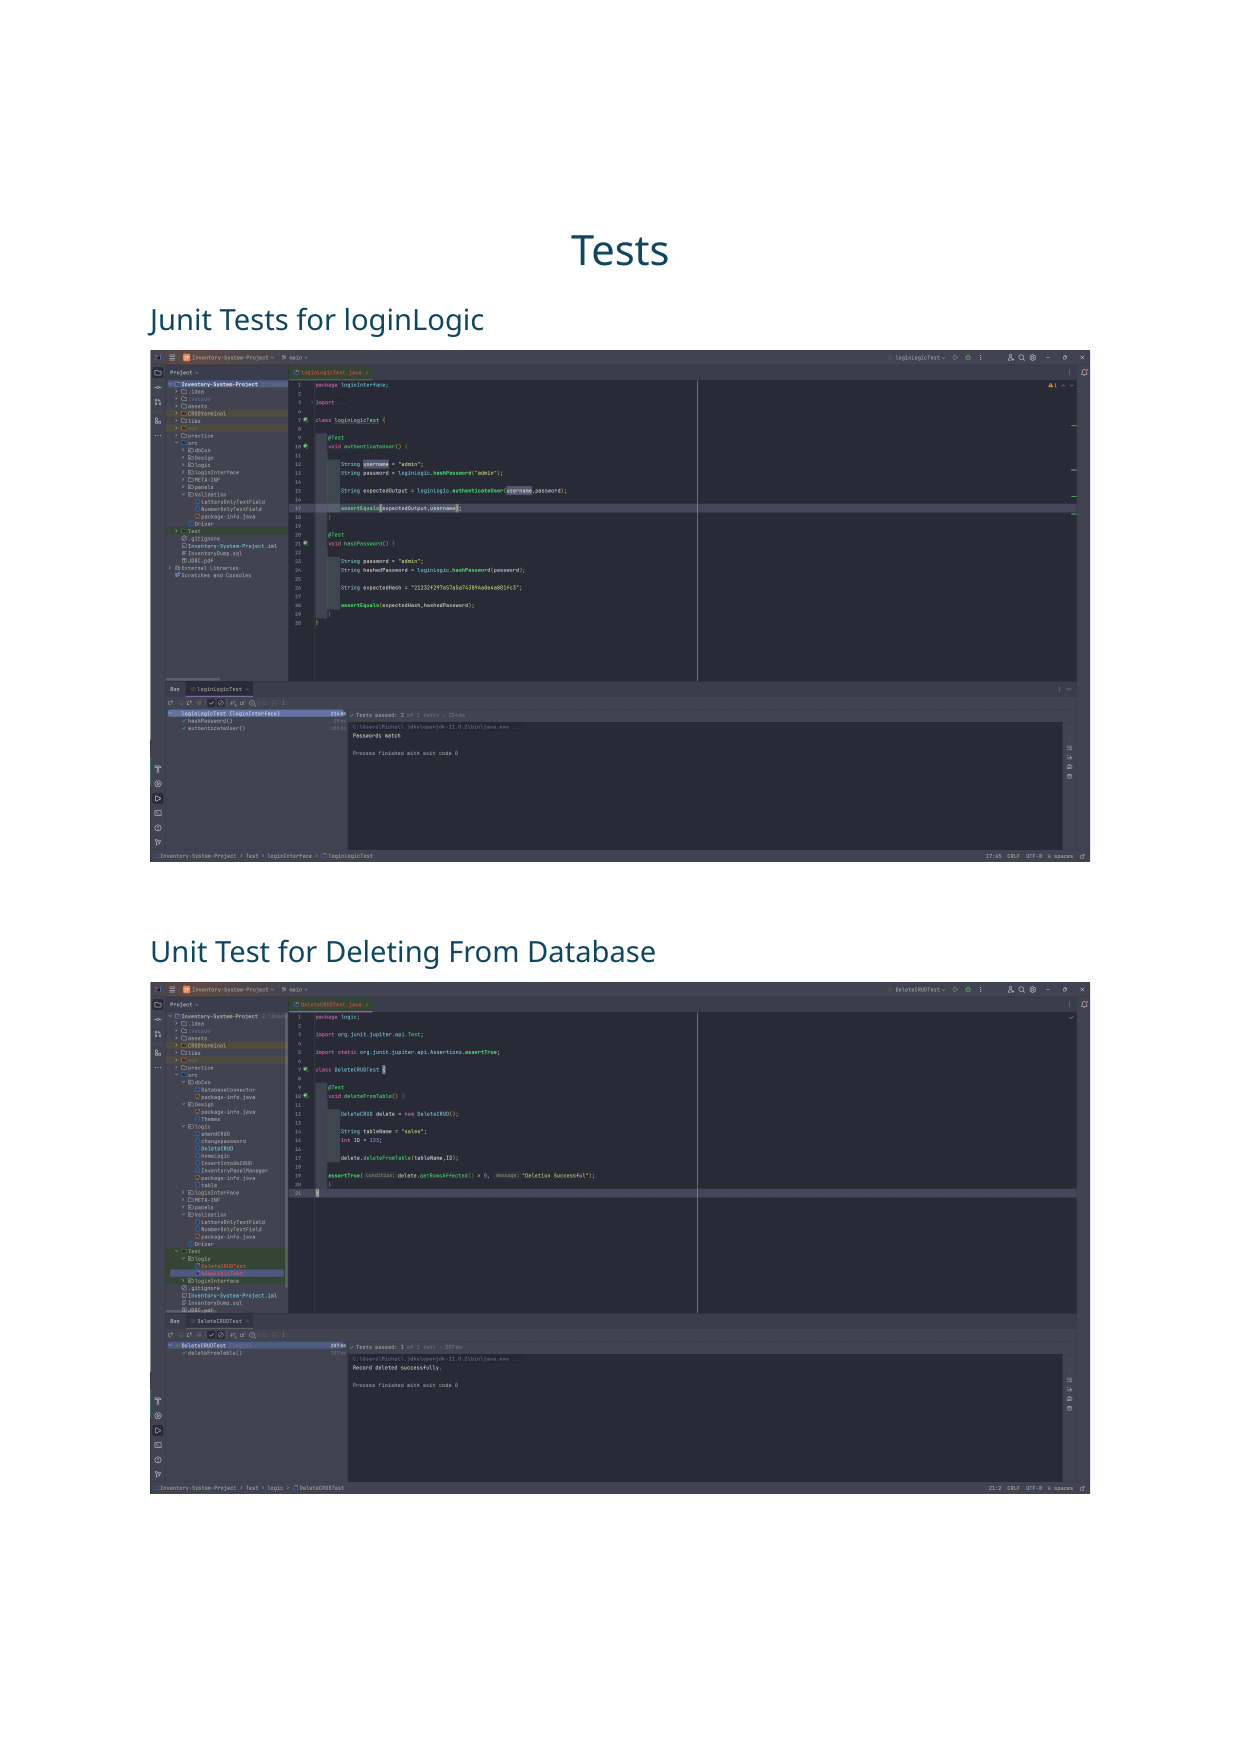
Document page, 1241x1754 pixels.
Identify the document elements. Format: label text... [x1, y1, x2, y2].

subtitle Unit Test for Deleting From Database [150, 931, 1090, 971]
picture [150, 982, 1091, 1494]
subtitle Tests [150, 221, 1090, 278]
picture [150, 350, 1091, 862]
subtitle Junit Tests for loginLogic [150, 299, 1090, 339]
